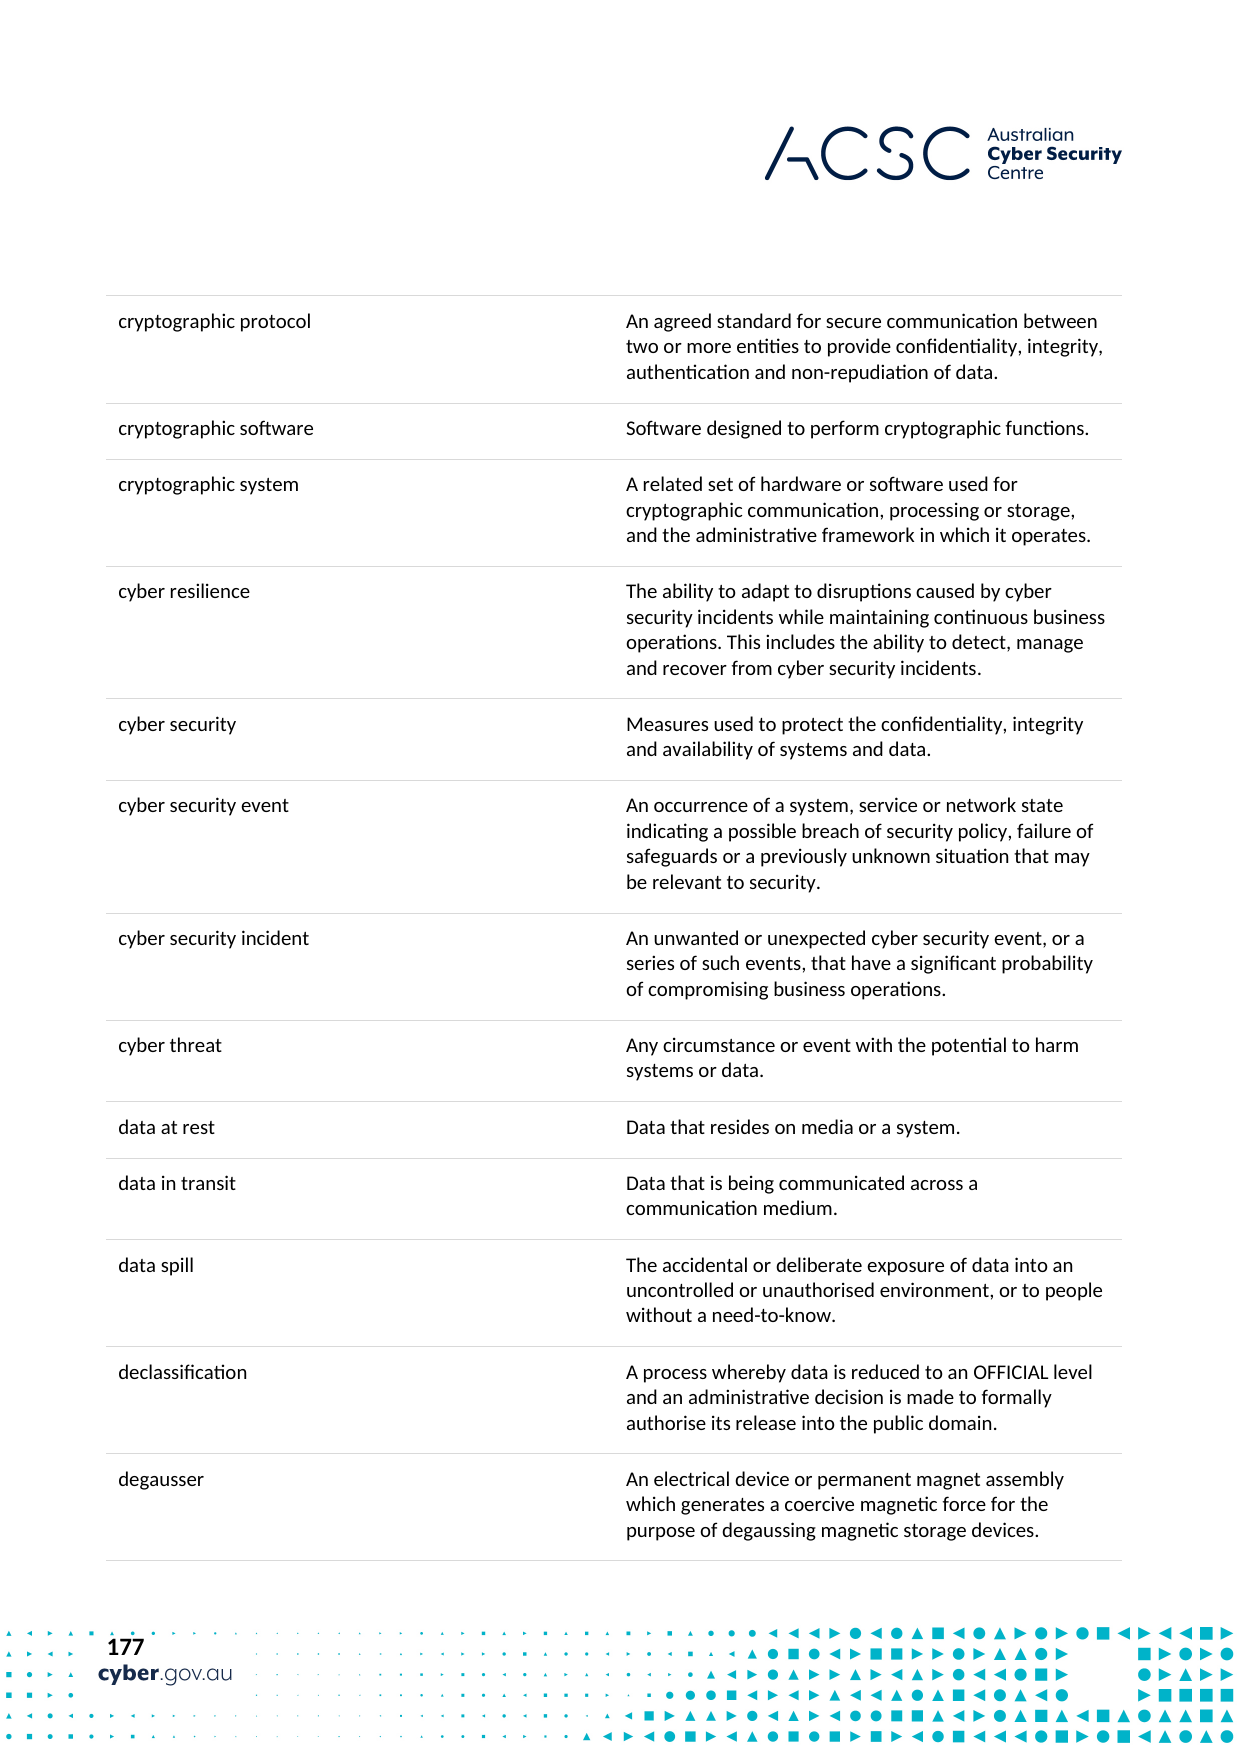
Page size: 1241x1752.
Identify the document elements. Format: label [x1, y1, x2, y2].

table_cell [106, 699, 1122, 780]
picture [0, 1624, 1237, 1747]
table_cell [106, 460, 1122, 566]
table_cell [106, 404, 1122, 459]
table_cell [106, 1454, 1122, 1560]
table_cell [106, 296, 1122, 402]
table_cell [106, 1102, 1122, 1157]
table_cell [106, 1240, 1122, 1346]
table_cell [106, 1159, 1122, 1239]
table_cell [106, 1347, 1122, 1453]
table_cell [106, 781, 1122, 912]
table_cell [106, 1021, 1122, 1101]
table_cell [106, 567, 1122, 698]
picture [0, 0, 1240, 317]
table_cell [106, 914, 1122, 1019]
